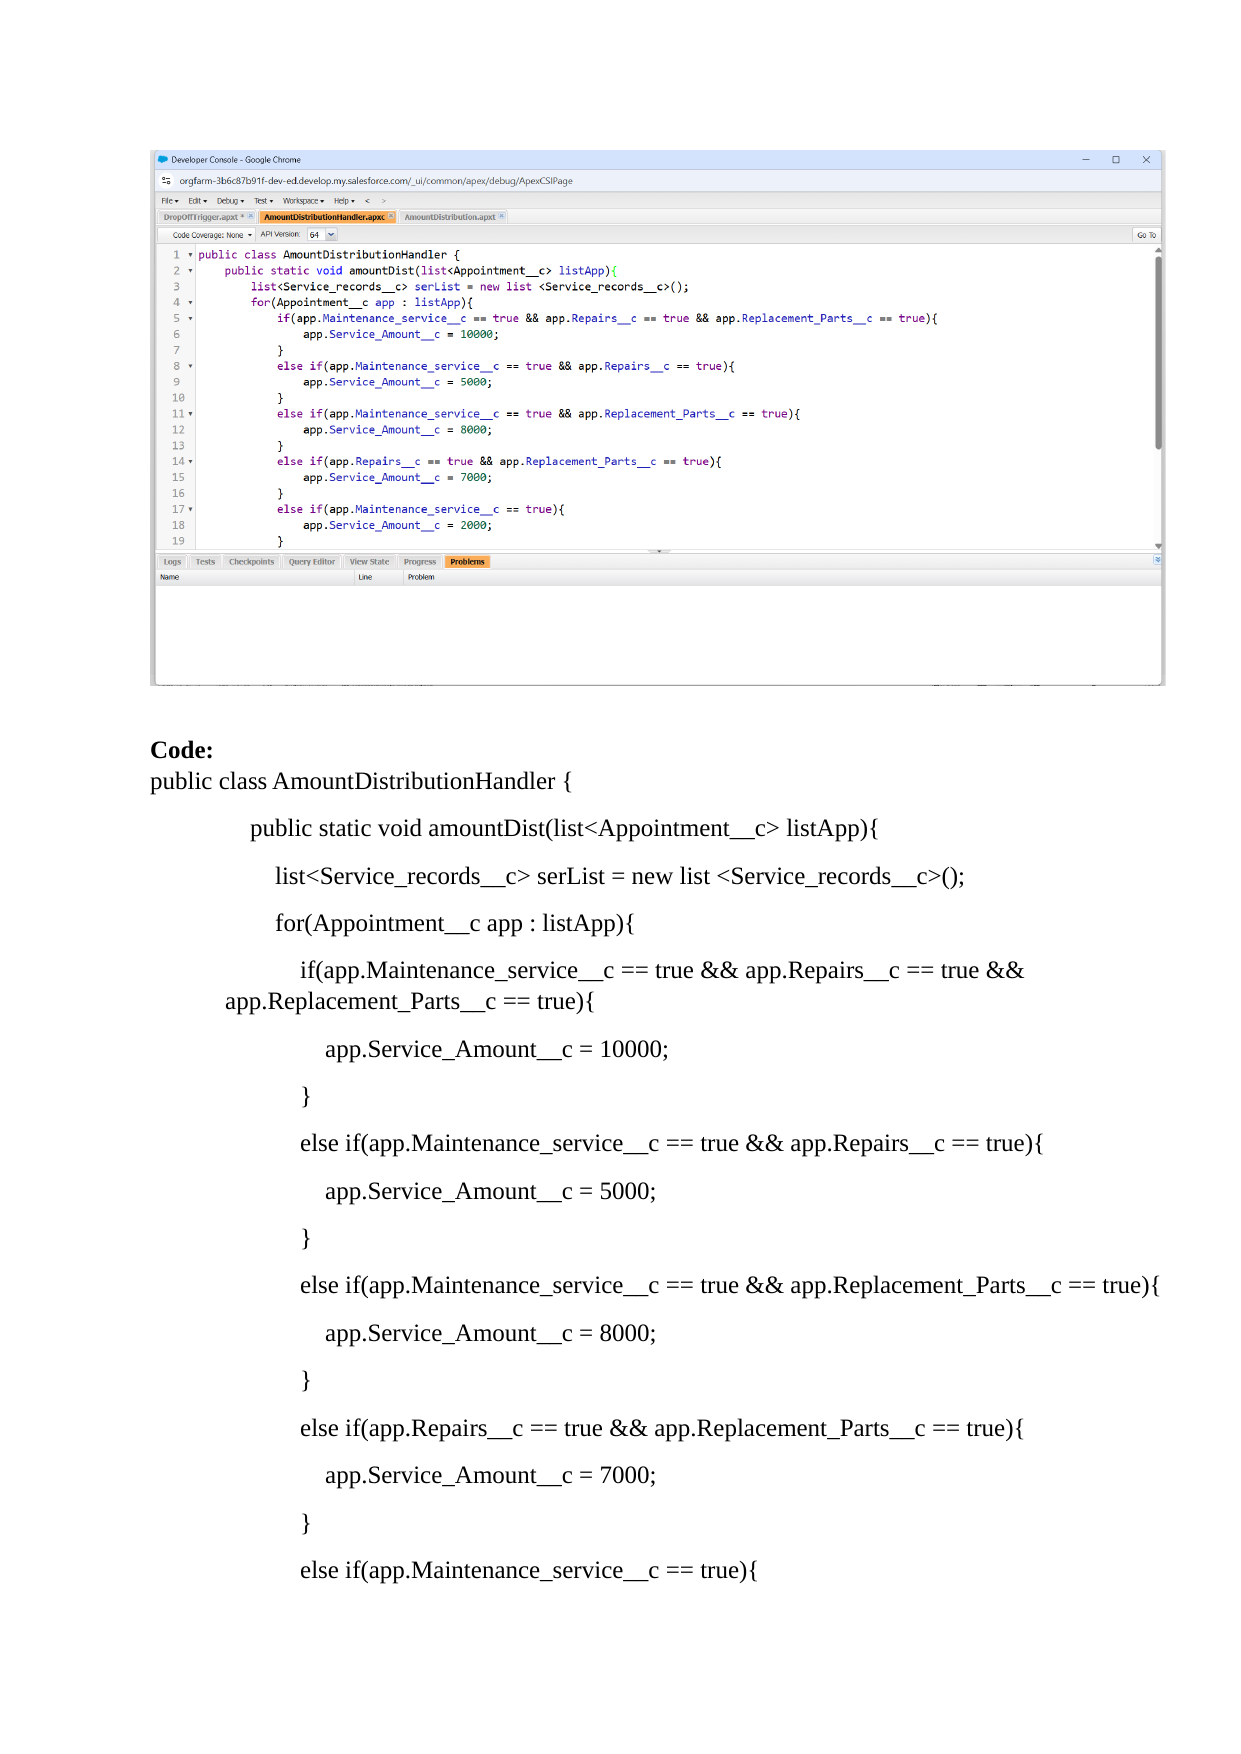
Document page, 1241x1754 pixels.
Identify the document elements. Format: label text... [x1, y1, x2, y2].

text app.Service_Amount__c = 8000; [225, 1318, 1166, 1347]
text else if(app.Maintenance_service__c == true){ [225, 1555, 1166, 1584]
text else if(app.Maintenance_service__c == true && app.Replacement_Parts__c == true){ [225, 1271, 1166, 1299]
text if(app.Maintenance_service__c == true && app.Repairs__c == true && app.Replacement_Parts__c == true){ [225, 956, 1166, 1015]
text app.Service_Amount__c = 5000; [225, 1176, 1166, 1204]
text else if(app.Maintenance_service__c == true && app.Repairs__c == true){ [225, 1128, 1166, 1157]
picture [150, 150, 1166, 686]
text } [225, 1223, 1166, 1252]
text public static void amountDist(list<Appointment__c> listApp){ [225, 813, 1166, 842]
text } [225, 1365, 1166, 1394]
text app.Service_Amount__c = 10000; [225, 1034, 1166, 1062]
text app.Service_Amount__c = 7000; [225, 1460, 1166, 1489]
text for(Appointment__c app : listApp){ [225, 908, 1166, 937]
text } [225, 1081, 1166, 1110]
text list<Service_records__c> serList = new list <Service_records__c>(); [225, 861, 1166, 889]
text } [225, 1508, 1166, 1536]
text Code: public class AmountDistributionHandler { [150, 735, 1166, 795]
text else if(app.Repairs__c == true && app.Replacement_Parts__c == true){ [225, 1413, 1166, 1442]
